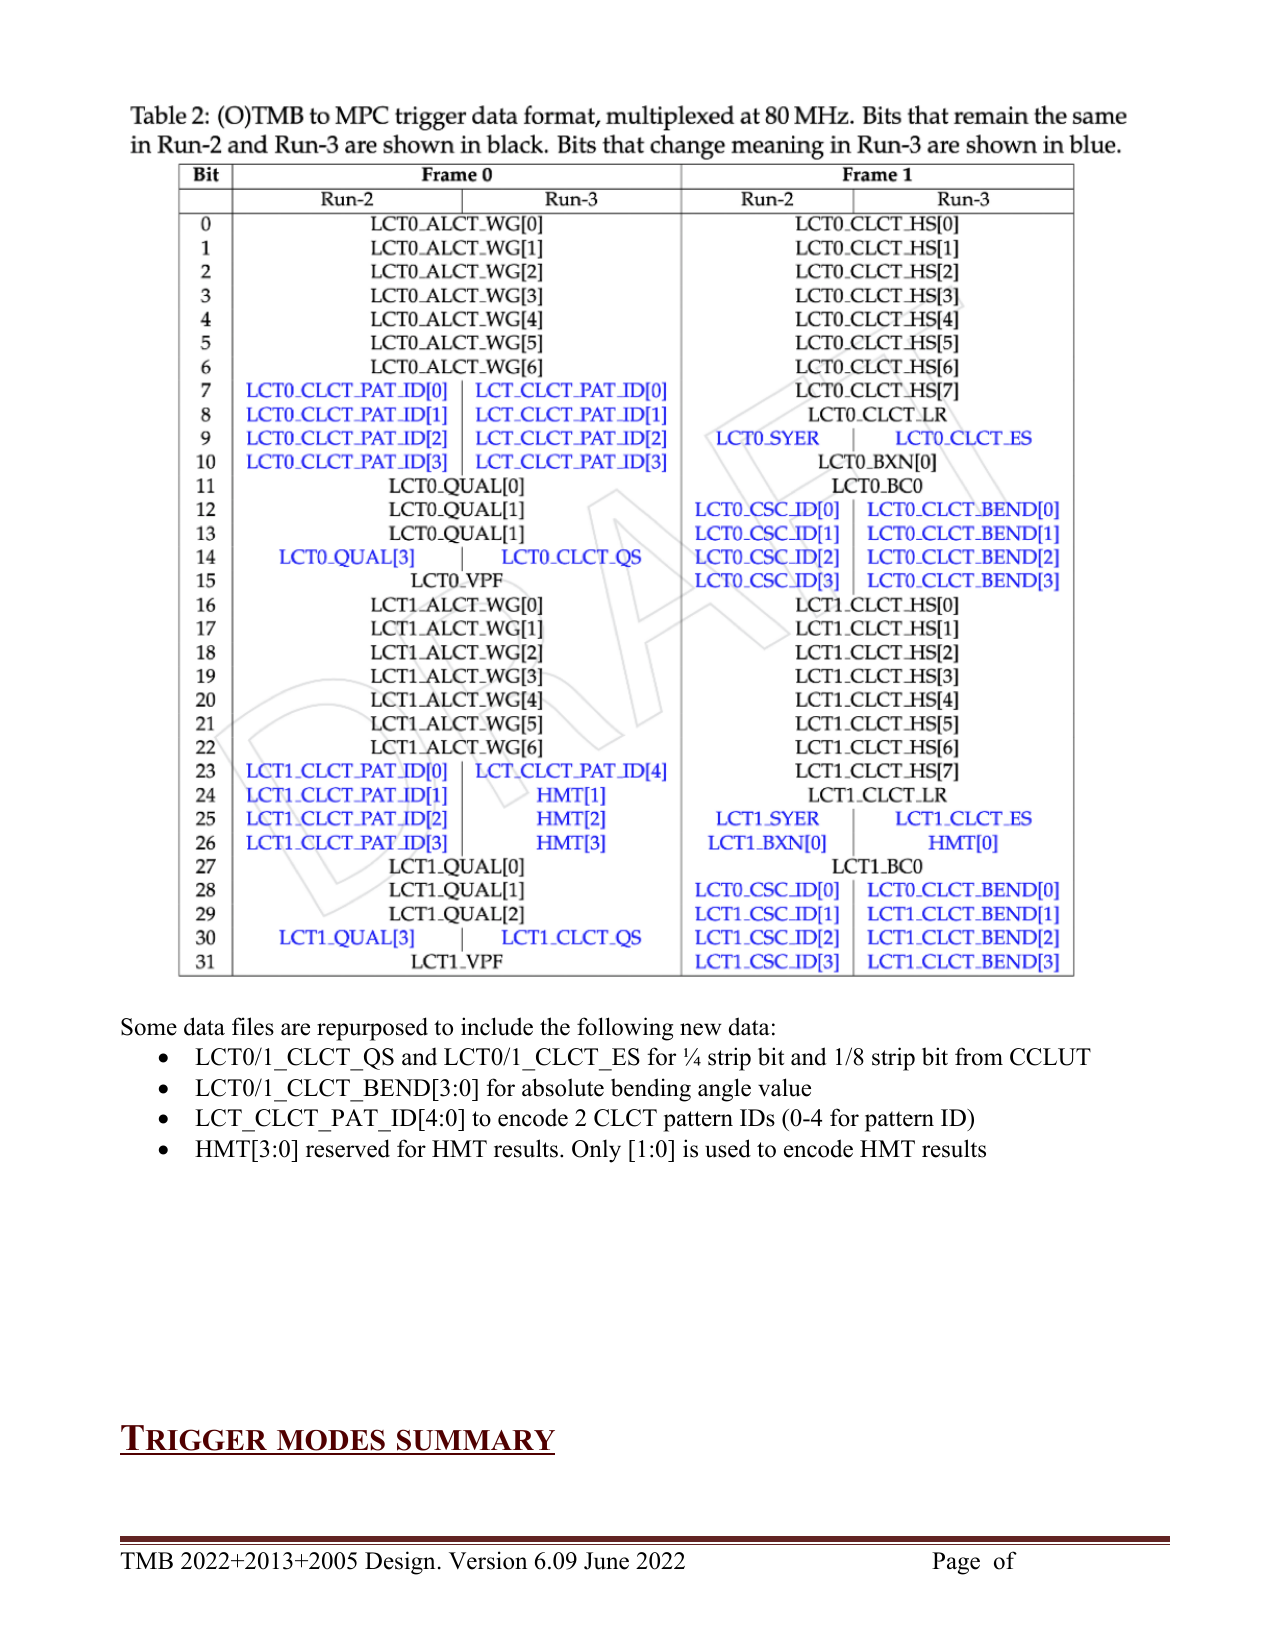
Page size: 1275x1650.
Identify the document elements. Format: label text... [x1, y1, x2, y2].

list LCT0/1_CLCT_BEND[3:0] for absolute bending angle value [157, 1071, 1170, 1102]
list HMT[3:0] reserved for HMT results. Only [1:0] is used to encode HMT results [157, 1132, 1170, 1163]
text Some data files are repurposed to include the following new data: [120, 1013, 1170, 1040]
list LCT0/1_CLCT_QS and LCT0/1_CLCT_ES for ¼ strip bit and 1/8 strip bit from CCLUT [157, 1040, 1170, 1071]
list LCT_CLCT_PAT_ID[4:0] to encode 2 CLCT pattern IDs (0-4 for pattern ID) [157, 1102, 1170, 1132]
picture [120, 97, 1139, 985]
subtitle Trigger modes summary [120, 1417, 1170, 1459]
